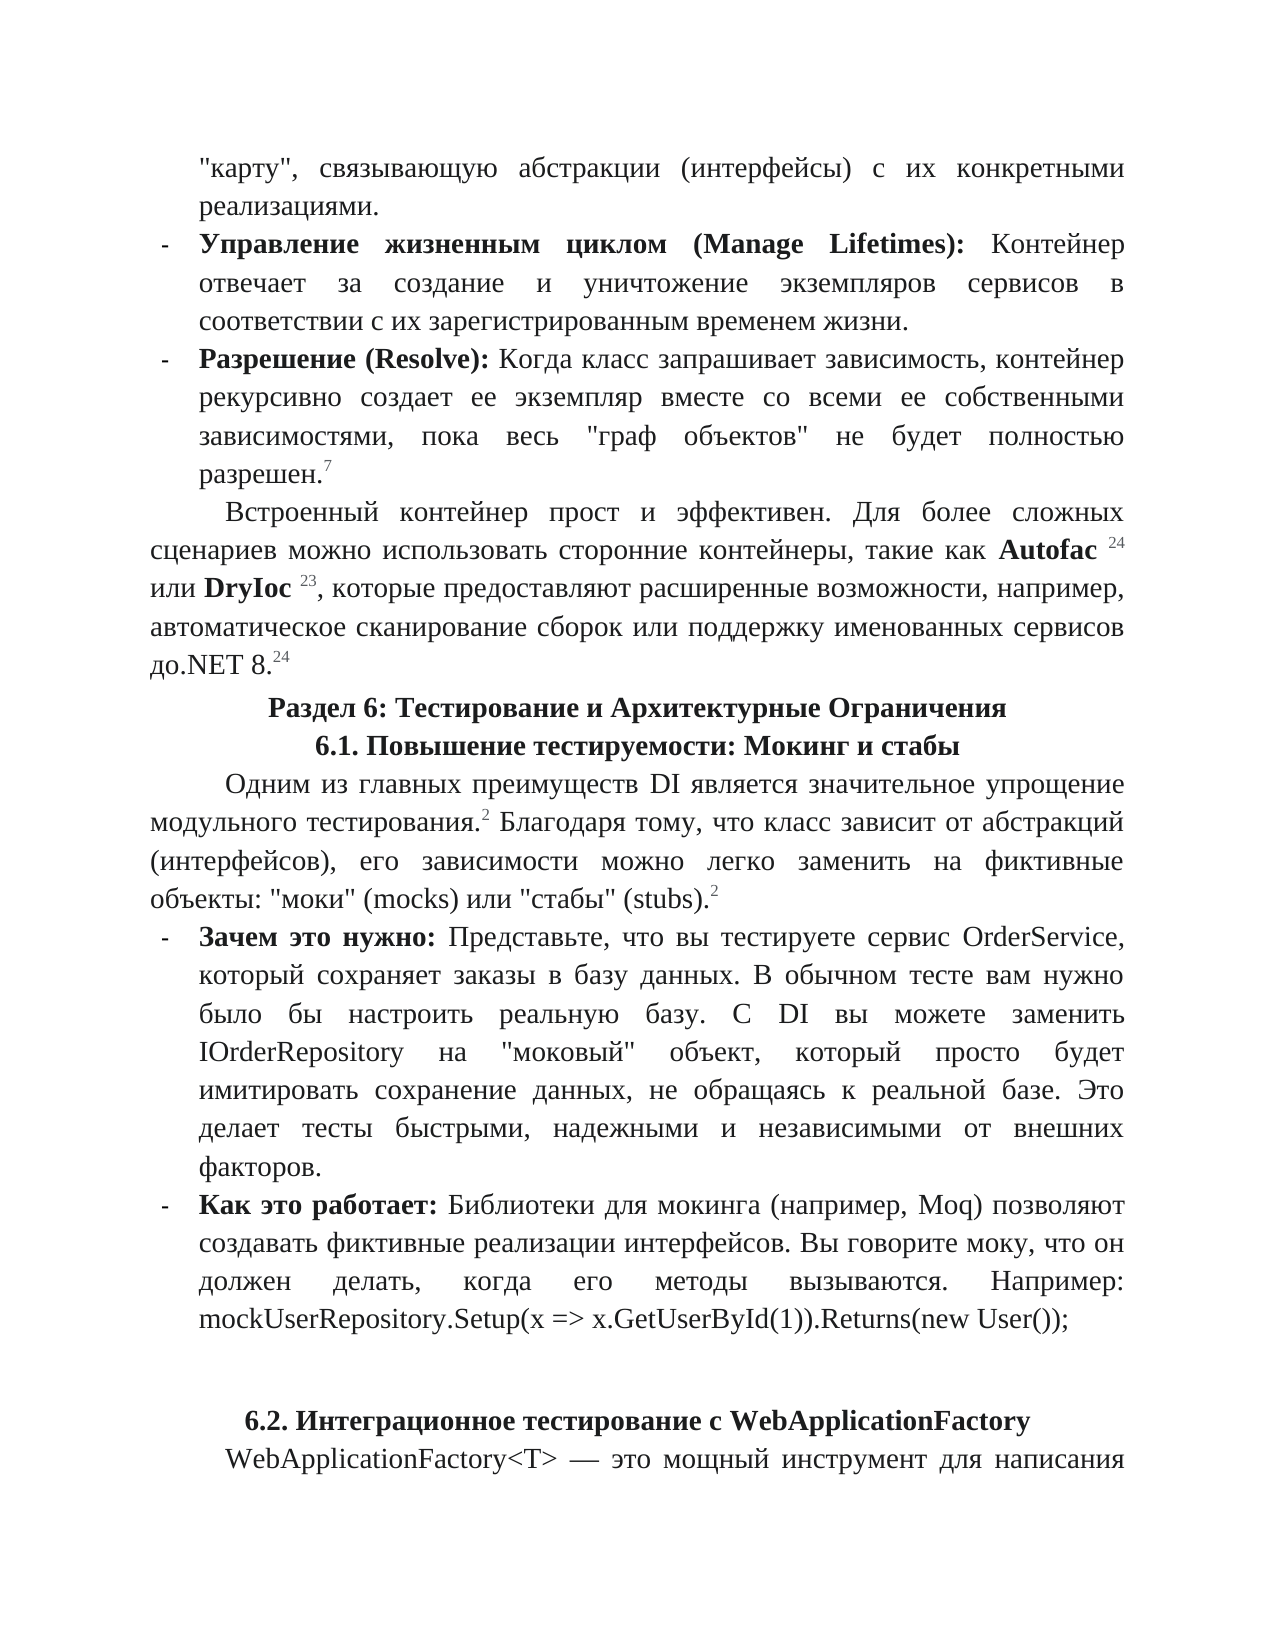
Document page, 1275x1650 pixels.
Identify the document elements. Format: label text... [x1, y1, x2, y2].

text Встроенный контейнер прост и эффективен. Для более сложных сценариев можно использовать сторонние контейнеры, такие как Autofac 24 или DryIoc 23, которые предоставляют расширенные возможности, например, автоматическое сканирование сборок или поддержку именованных сервисов до.NET 8.24 [150, 494, 1125, 681]
subtitle 6.2. Интеграционное тестирование с WebApplicationFactory [150, 1403, 1125, 1437]
subtitle Раздел 6: Тестирование и Архитектурные Ограничения [150, 690, 1125, 723]
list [161, 150, 1125, 222]
text Одним из главных преимуществ DI является значительное упрощение модульного тестирования.2 Благодаря тому, что класс зависит от абстракций (интерфейсов), его зависимости можно легко заменить на фиктивные объекты: "моки" (mocks) или "стабы" (stubs).2 [150, 766, 1125, 914]
subtitle 6.1. Повышение тестируемости: Мокинг и стабы [150, 728, 1125, 762]
list Управление жизненным циклом (Manage Lifetimes): Контейнер отвечает за создание и уничтожение экземпляров сервисов в соответствии с их зарегистрированным временем жизни. [161, 226, 1125, 336]
list Как это работает: Библиотеки для мокинга (например, Moq) позволяют создавать фиктивные реализации интерфейсов. Вы говорите моку, что он должен делать, когда его методы вызываются. Например: mockUserRepository.Setup(x => x.GetUserById(1)).Returns(new User()); [161, 1187, 1125, 1335]
list Разрешение (Resolve): Когда класс запрашивает зависимость, контейнер рекурсивно создает ее экземпляр вместе со всеми ее собственными зависимостями, пока весь "граф объектов" не будет полностью разрешен.7 [161, 341, 1125, 489]
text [150, 1441, 1125, 1475]
list Зачем это нужно: Представьте, что вы тестируете сервис OrderService, который сохраняет заказы в базу данных. В обычном тесте вам нужно было бы настроить реальную базу. С DI вы можете заменить IOrderRepository на "моковый" объект, который просто будет имитировать сохранение данных, не обращаясь к реальной базе. Это делает тесты быстрыми, надежными и независимыми от внешних факторов. [161, 919, 1125, 1182]
